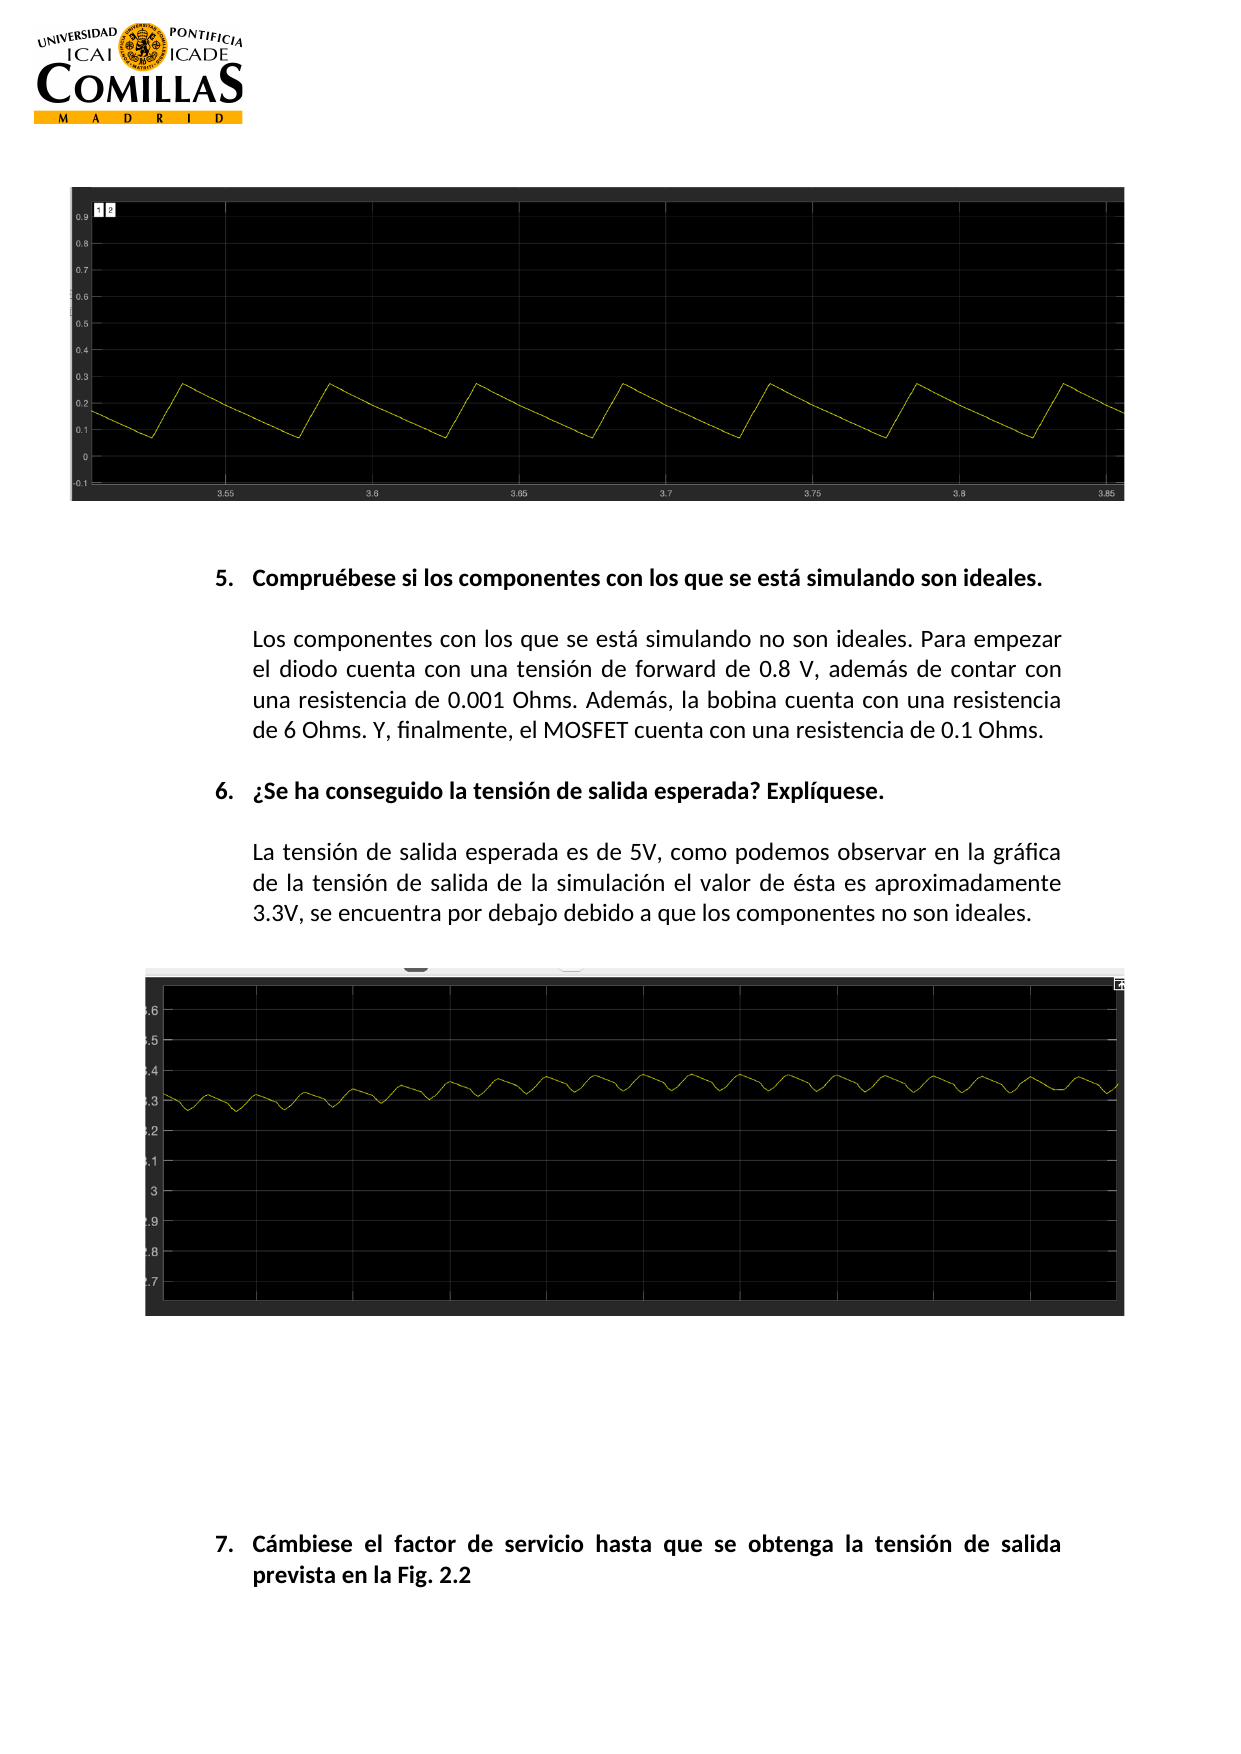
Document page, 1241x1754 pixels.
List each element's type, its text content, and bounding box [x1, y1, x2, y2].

picture [34, 23, 243, 124]
list Cámbiese el factor de servicio hasta que se obtenga la tensión de salida prevista en la Fig. 2.2 [215, 1529, 1063, 1590]
list La tensión de salida esperada es de 5V, como podemos observar en la gráfica de la tensión de salida de la simulación el valor de ésta es aproximadamente 3.3V, se encuentra por debajo debido a que los componentes no son ideales. [252, 836, 1063, 928]
list Compruébese si los componentes con los que se está simulando son ideales. [215, 562, 1063, 592]
picture [145, 968, 1125, 1316]
picture [69, 187, 1125, 501]
list Los componentes con los que se está simulando no son ideales. Para empezar el diodo cuenta con una tensión de forward de 0.8 V, además de contar con una resistencia de 0.001 Ohms. Además, la bobina cuenta con una resistencia de 6 Ohms. Y, finalmente, el MOSFET cuenta con una resistencia de 0.1 Ohms. [252, 623, 1063, 745]
list ¿Se ha conseguido la tensión de salida esperada? Explíquese. [215, 775, 1063, 806]
